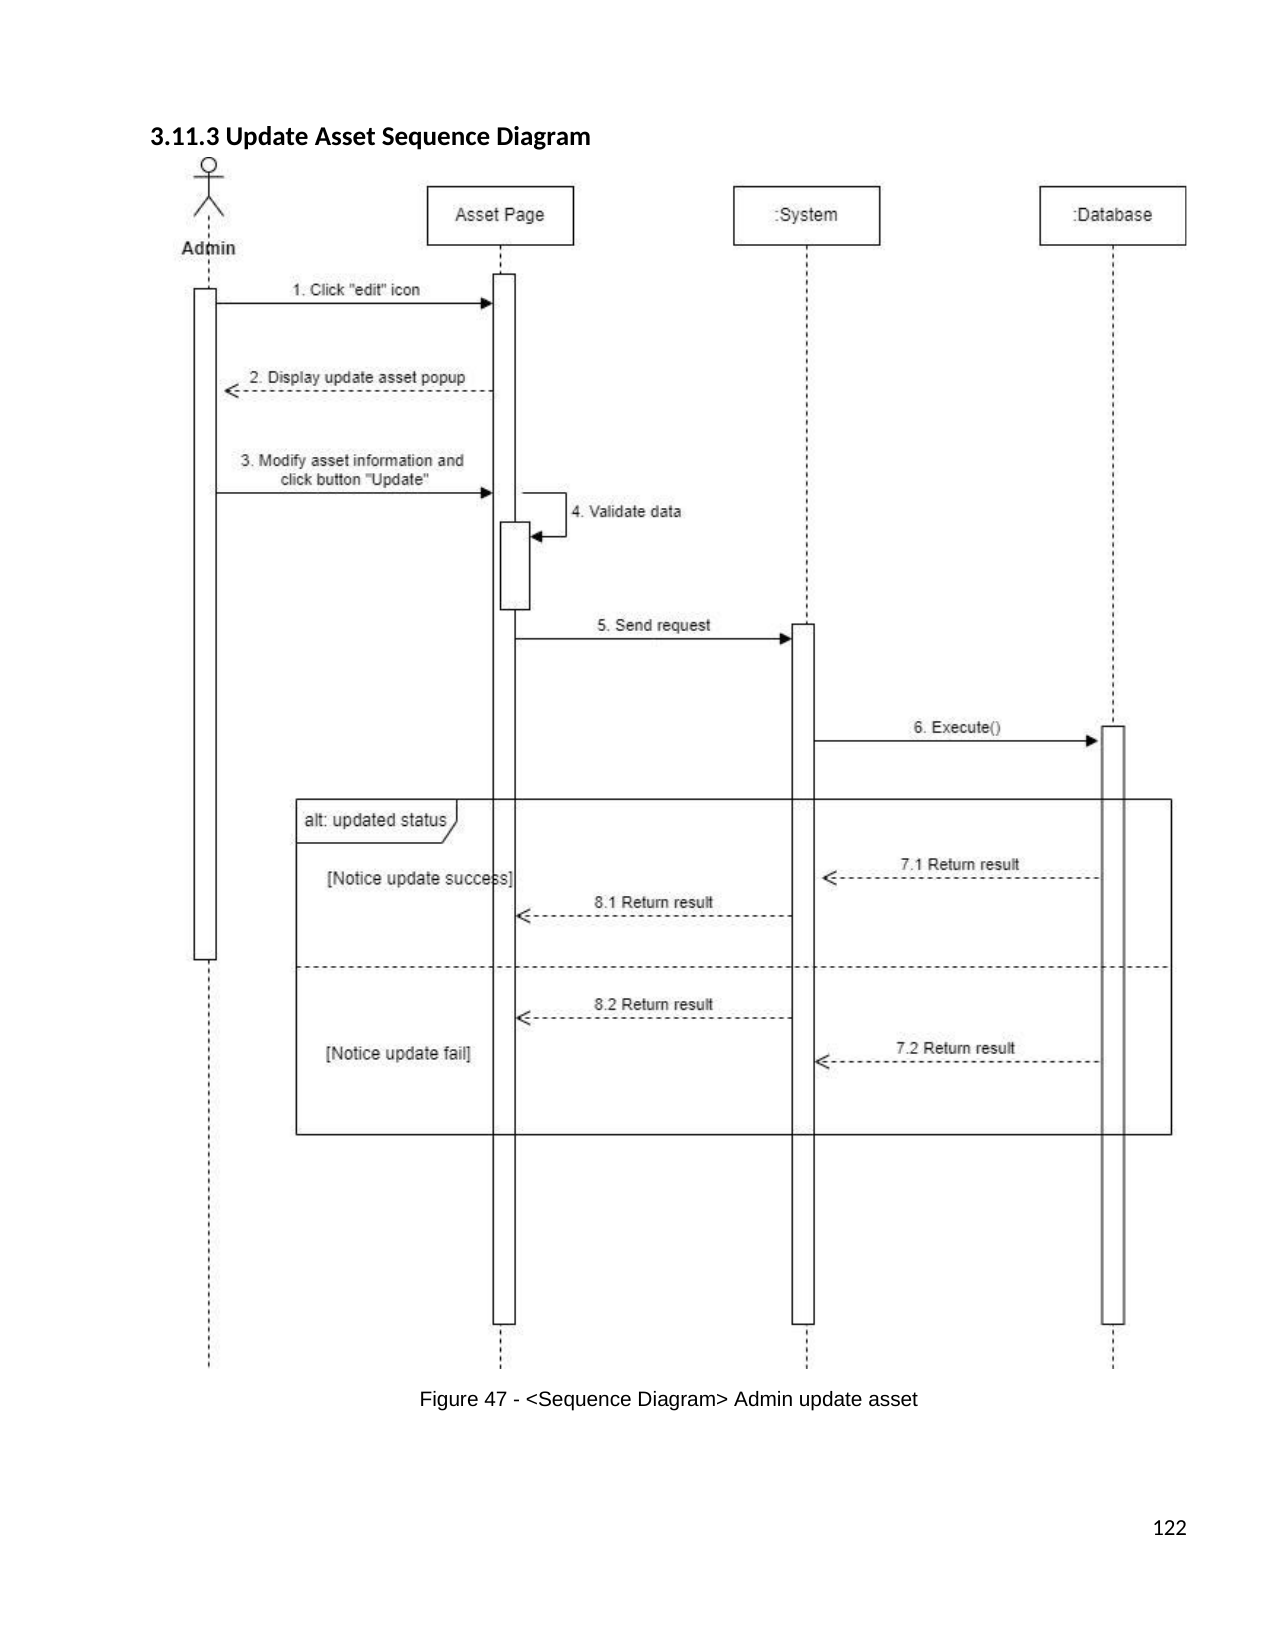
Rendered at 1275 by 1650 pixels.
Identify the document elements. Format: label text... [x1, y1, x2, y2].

text 122 [1152, 1513, 1187, 1541]
text 3.11.3 Update Asset Sequence Diagram [150, 119, 1187, 152]
picture [150, 157, 1187, 1369]
text Figure 47 - <Sequence Diagram> Admin update asset [150, 1387, 1187, 1411]
